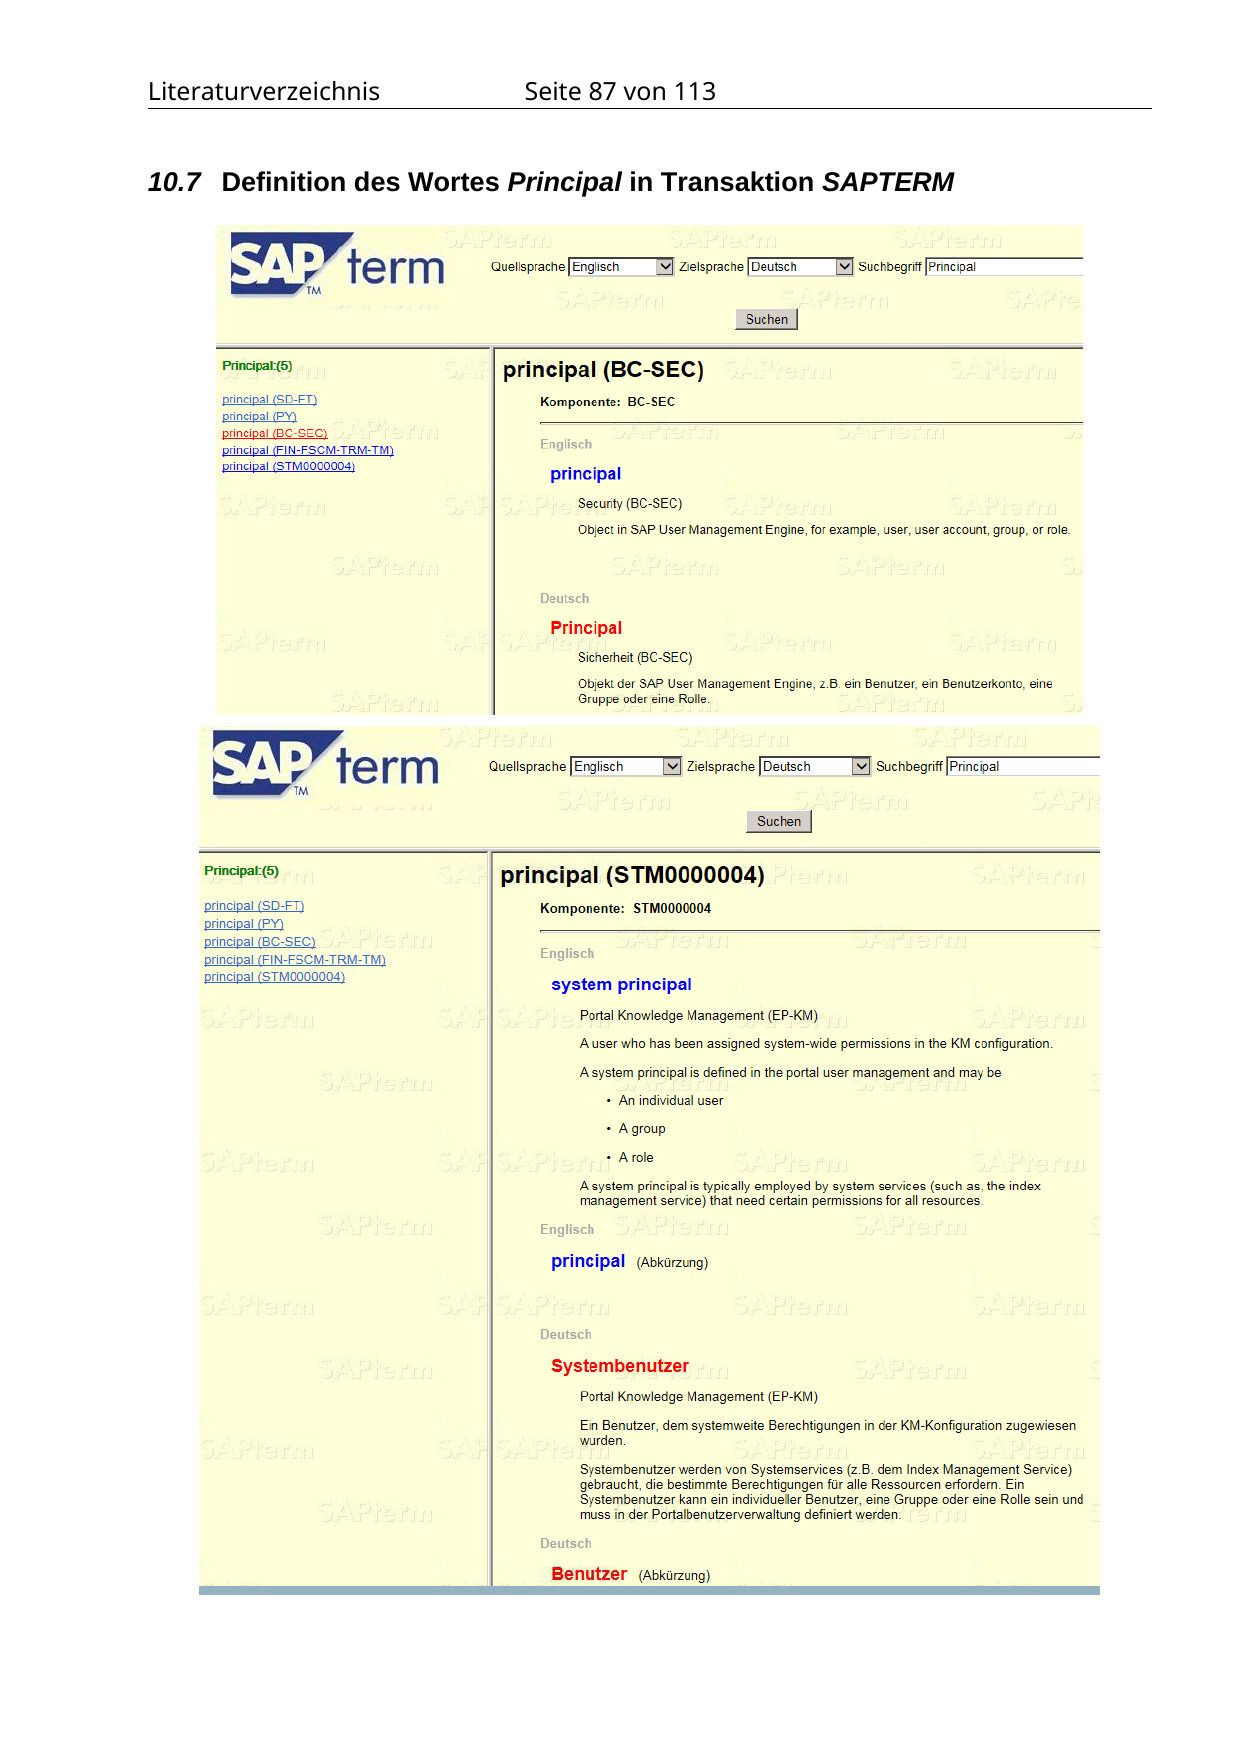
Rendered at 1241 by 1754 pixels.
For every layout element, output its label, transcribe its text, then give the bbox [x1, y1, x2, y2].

picture [199, 726, 1100, 1595]
picture [216, 225, 1084, 715]
subtitle Definition des Wortes Principal in Transaktion SAPTERM [148, 166, 1152, 197]
